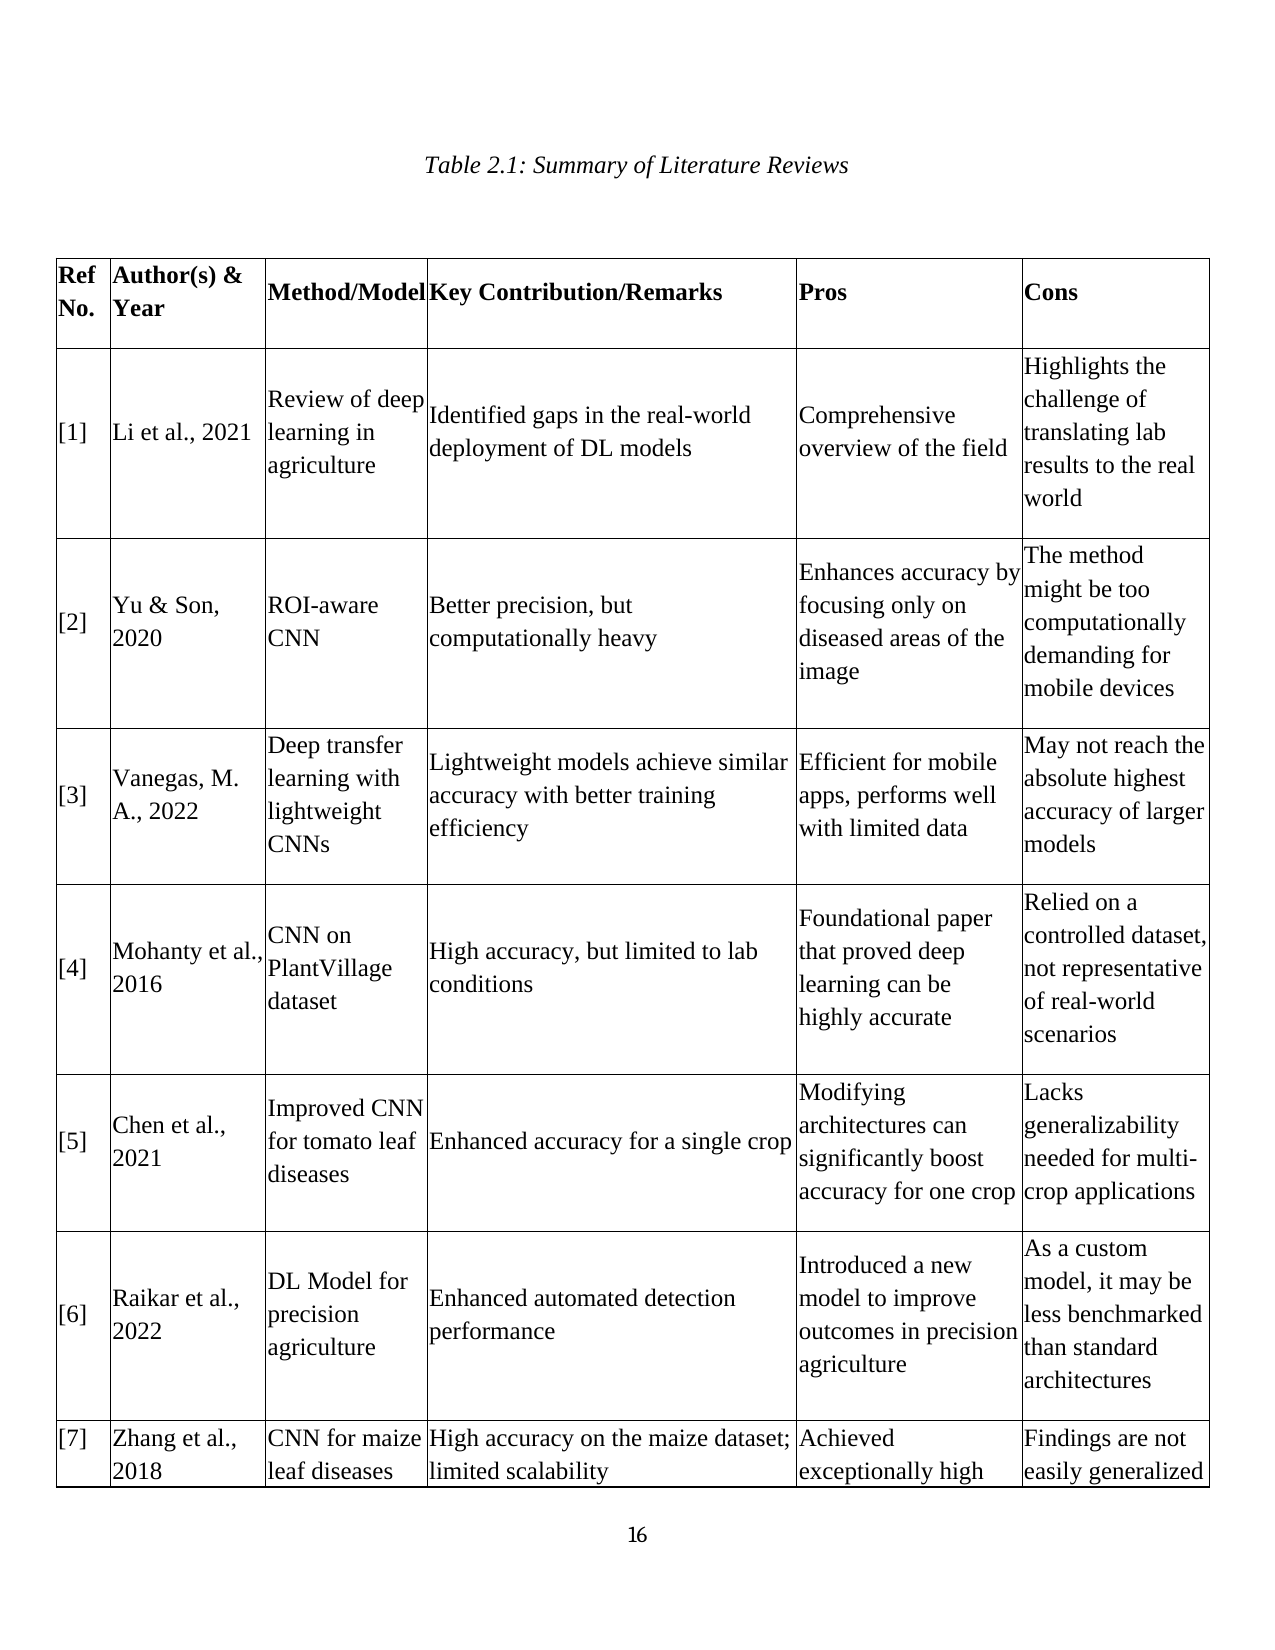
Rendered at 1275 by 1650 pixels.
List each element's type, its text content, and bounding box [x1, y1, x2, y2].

table_header Method/Model [266, 259, 427, 348]
table_cell Modifying architectures can significantly boost accuracy for one crop [797, 1075, 1022, 1231]
table_cell [1] [57, 349, 110, 538]
table_cell Comprehensive overview of the field [797, 349, 1022, 538]
table_cell Zhang et al., 2018 [111, 1421, 265, 1486]
table_cell Raikar et al., 2022 [111, 1232, 265, 1420]
table_cell Mohanty et al., 2016 [111, 885, 265, 1074]
table_cell Enhanced accuracy for a single crop [428, 1075, 796, 1231]
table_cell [1023, 1421, 1209, 1486]
table_cell Relied on a controlled dataset, not representative of real-world scenarios [1023, 885, 1209, 1074]
table_header Cons [1023, 259, 1209, 348]
table_cell Introduced a new model to improve outcomes in precision agriculture [797, 1232, 1022, 1420]
table_cell [5] [57, 1075, 110, 1231]
table_cell Chen et al., 2021 [111, 1075, 265, 1231]
table_header Pros [797, 259, 1022, 348]
table_cell Improved CNN for tomato leaf diseases [266, 1075, 427, 1231]
table_cell [7] [57, 1421, 110, 1486]
table_cell Deep transfer learning with lightweight CNNs [266, 729, 427, 884]
table_cell Enhances accuracy by focusing only on diseased areas of the image [797, 539, 1022, 728]
table_cell CNN on PlantVillage dataset [266, 885, 427, 1074]
table_header Ref No. [57, 259, 110, 348]
table_cell May not reach the absolute highest accuracy of larger models [1023, 729, 1209, 884]
table_cell Review of deep learning in agriculture [266, 349, 427, 538]
table_cell Lacks generalizability needed for multi-crop applications [1023, 1075, 1209, 1231]
table_cell As a custom model, it may be less benchmarked than standard architectures [1023, 1232, 1209, 1420]
table_cell CNN for maize leaf diseases [266, 1421, 427, 1486]
table_cell High accuracy, but limited to lab conditions [428, 885, 796, 1074]
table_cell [428, 1421, 796, 1486]
table_cell DL Model for precision agriculture [266, 1232, 427, 1420]
text Table 2.1: Summary of Literature Reviews [187, 150, 1087, 179]
table_cell Identified gaps in the real-world deployment of DL models [428, 349, 796, 538]
table_cell Li et al., 2021 [111, 349, 265, 538]
table_cell Highlights the challenge of translating lab results to the real world [1023, 349, 1209, 538]
table_header Key Contribution/Remarks [428, 259, 796, 348]
table_cell [6] [57, 1232, 110, 1420]
table_cell [2] [57, 539, 110, 728]
table_cell [3] [57, 729, 110, 884]
table_header Author(s) & Year [111, 259, 265, 348]
table_cell Foundational paper that proved deep learning can be highly accurate [797, 885, 1022, 1074]
table_cell Vanegas, M. A., 2022 [111, 729, 265, 884]
table_cell The method might be too computationally demanding for mobile devices [1023, 539, 1209, 728]
table_cell Yu & Son, 2020 [111, 539, 265, 728]
table_cell Lightweight models achieve similar accuracy with better training efficiency [428, 729, 796, 884]
table_cell Better precision, but computationally heavy [428, 539, 796, 728]
table_cell Efficient for mobile apps, performs well with limited data [797, 729, 1022, 884]
table_cell Enhanced automated detection performance [428, 1232, 796, 1420]
table_cell ROI-aware CNN [266, 539, 427, 728]
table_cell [797, 1421, 1022, 1486]
table_cell [4] [57, 885, 110, 1074]
